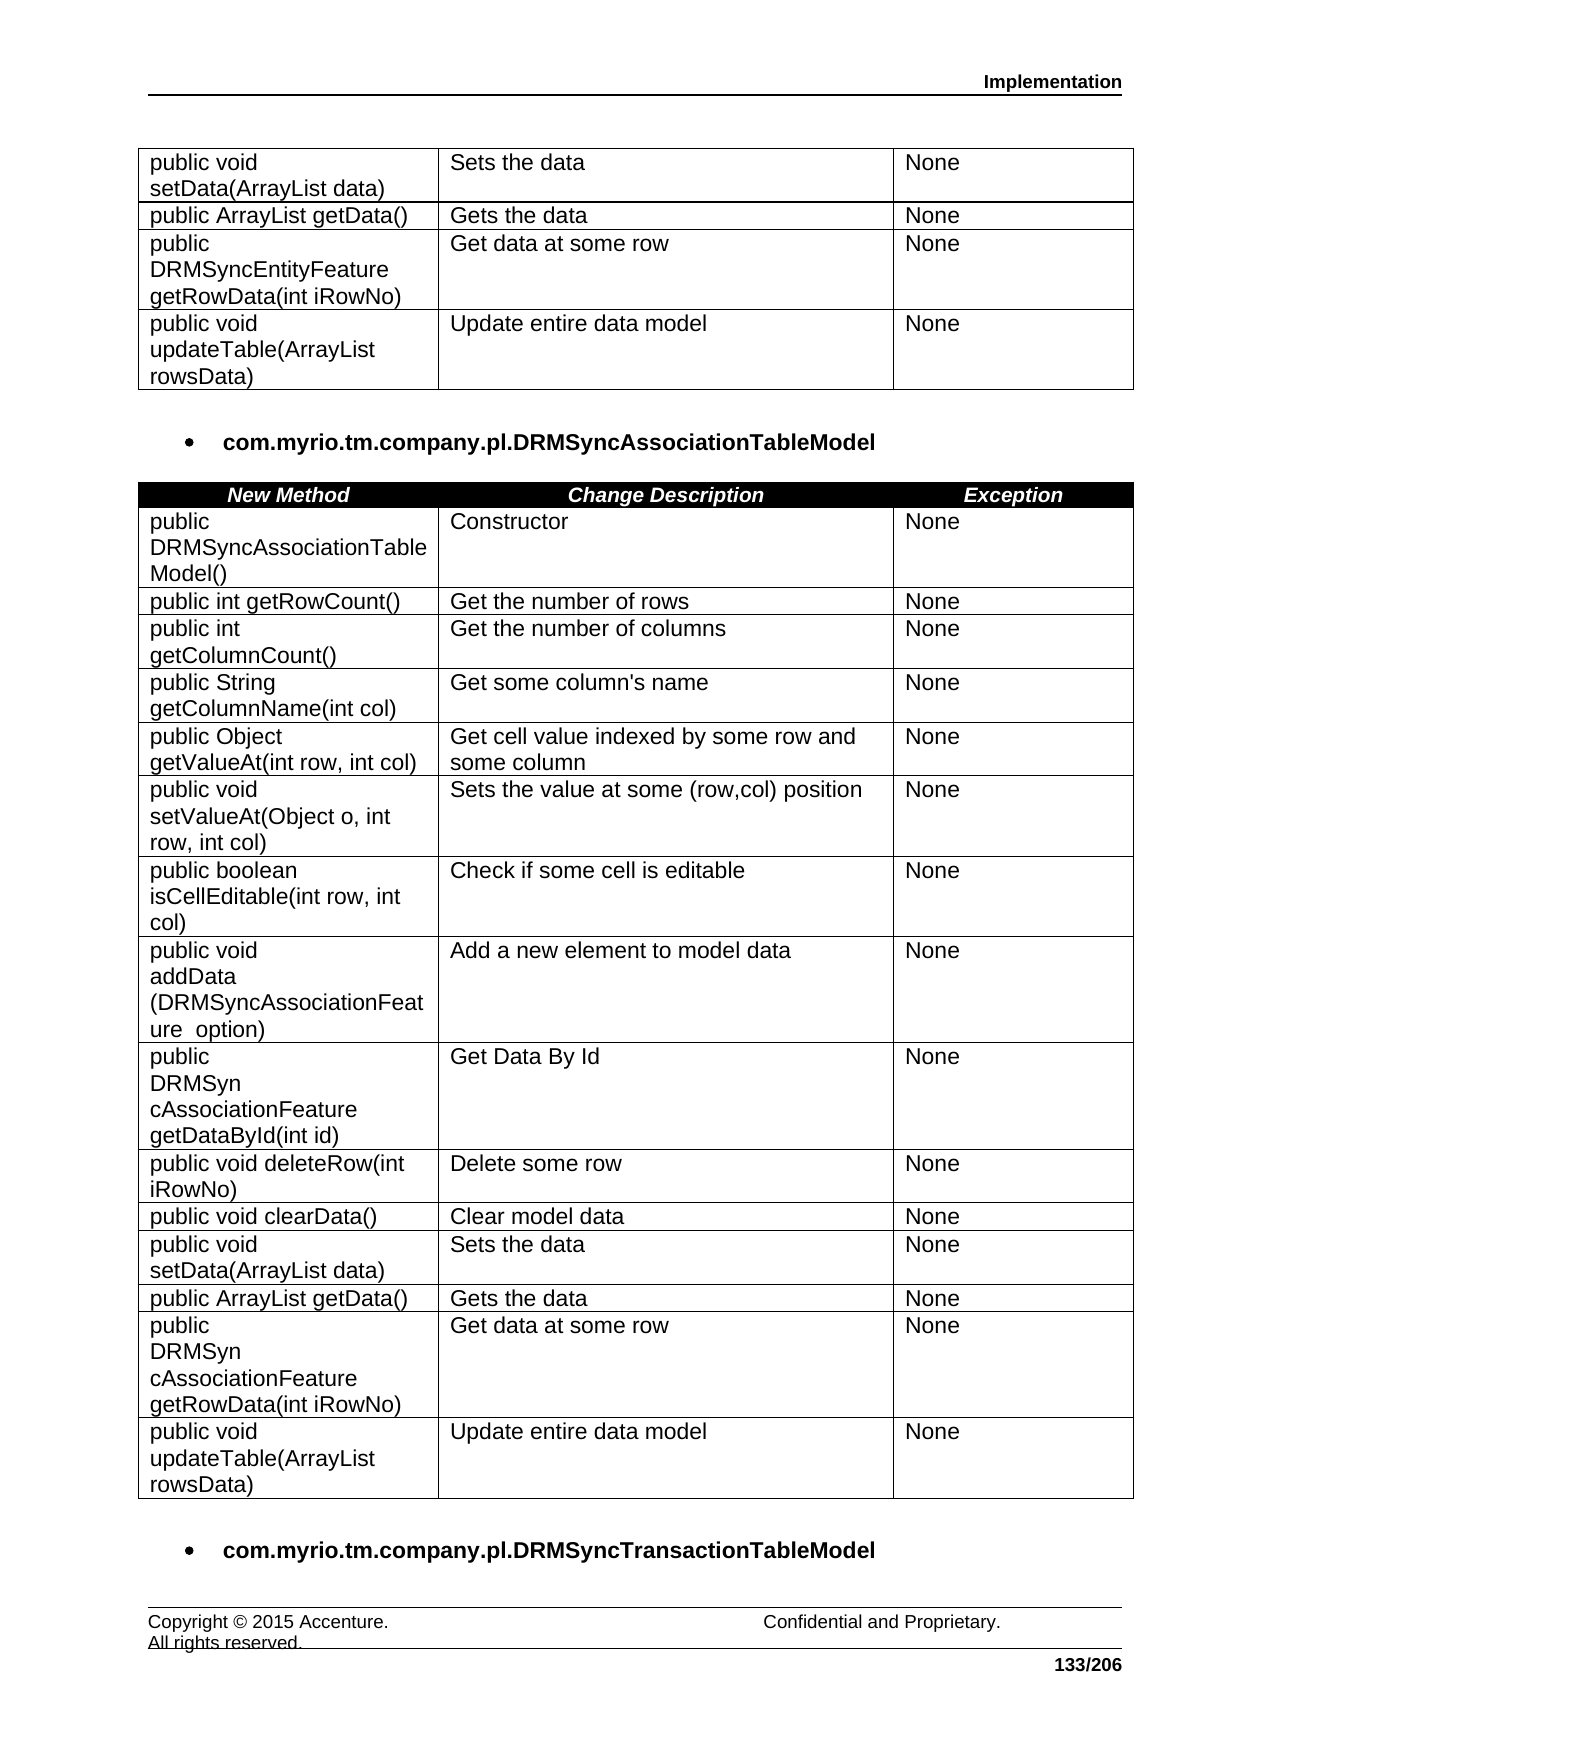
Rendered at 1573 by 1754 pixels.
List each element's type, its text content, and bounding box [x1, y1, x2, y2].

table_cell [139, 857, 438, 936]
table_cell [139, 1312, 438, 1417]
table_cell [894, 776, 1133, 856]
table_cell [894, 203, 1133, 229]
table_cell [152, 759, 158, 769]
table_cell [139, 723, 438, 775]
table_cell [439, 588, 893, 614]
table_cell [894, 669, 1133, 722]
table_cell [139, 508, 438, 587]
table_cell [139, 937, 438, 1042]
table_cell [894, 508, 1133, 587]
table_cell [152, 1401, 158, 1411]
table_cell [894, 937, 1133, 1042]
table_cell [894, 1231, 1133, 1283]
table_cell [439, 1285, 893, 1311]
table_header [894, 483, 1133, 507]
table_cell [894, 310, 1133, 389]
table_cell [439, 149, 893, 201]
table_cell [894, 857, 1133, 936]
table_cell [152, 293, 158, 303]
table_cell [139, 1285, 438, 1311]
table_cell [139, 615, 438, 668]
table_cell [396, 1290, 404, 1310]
list com.myrio.tm.company.pl.DRMSyncTransactionTableModel [185, 1537, 1122, 1564]
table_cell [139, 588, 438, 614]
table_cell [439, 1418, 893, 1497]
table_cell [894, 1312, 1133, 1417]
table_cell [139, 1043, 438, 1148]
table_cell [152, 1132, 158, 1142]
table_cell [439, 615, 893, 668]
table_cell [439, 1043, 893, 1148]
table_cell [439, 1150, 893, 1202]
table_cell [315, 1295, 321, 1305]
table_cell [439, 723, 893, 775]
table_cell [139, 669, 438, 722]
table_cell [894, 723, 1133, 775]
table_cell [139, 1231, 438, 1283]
list com.myrio.tm.company.pl.DRMSyncAssociationTableModel [185, 429, 1122, 455]
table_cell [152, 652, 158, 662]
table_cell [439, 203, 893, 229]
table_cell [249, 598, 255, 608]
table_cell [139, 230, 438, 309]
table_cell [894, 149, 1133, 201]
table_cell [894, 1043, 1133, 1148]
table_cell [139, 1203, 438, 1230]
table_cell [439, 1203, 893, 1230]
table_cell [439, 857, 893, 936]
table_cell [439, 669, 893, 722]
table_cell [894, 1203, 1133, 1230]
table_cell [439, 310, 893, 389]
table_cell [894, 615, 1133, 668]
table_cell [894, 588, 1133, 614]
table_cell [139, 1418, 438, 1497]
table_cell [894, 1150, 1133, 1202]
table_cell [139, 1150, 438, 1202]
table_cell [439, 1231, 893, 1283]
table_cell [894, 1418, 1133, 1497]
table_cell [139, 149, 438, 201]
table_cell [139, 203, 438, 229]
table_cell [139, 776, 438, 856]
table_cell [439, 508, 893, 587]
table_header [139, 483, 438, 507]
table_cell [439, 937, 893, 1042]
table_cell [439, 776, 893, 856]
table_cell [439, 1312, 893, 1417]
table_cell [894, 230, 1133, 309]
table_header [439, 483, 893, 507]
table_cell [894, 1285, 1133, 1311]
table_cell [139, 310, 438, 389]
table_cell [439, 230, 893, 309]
